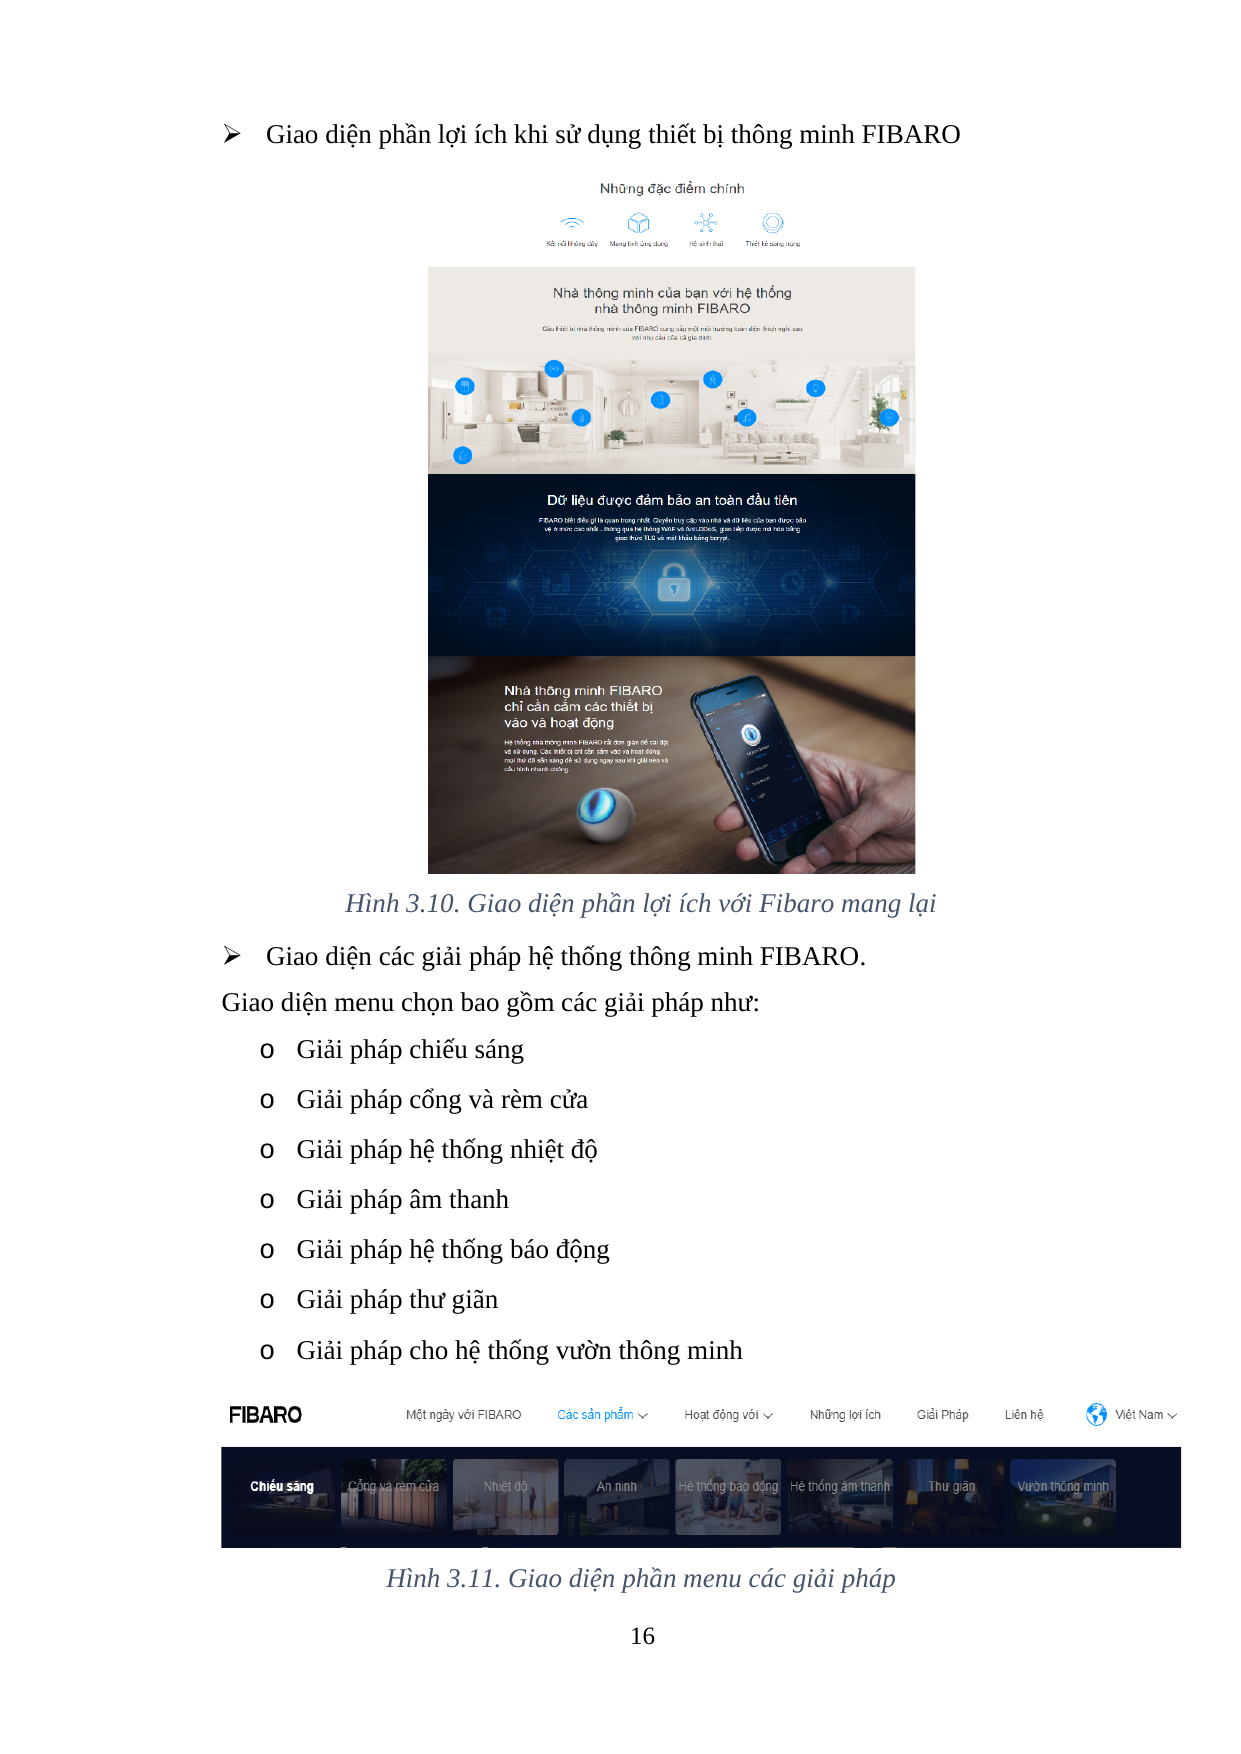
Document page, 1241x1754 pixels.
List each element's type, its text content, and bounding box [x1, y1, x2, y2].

list Giải pháp thư giãn [259, 1284, 1122, 1317]
list Giao diện phần lợi ích khi sử dụng thiết bị thông minh FIBARO [221, 118, 1122, 149]
list Giao diện các giải pháp hệ thống thông minh FIBARO. [221, 939, 1122, 971]
list Giải pháp âm thanh [259, 1183, 1122, 1217]
list Giải pháp cho hệ thống vườn thông minh [259, 1334, 1122, 1367]
list Giải pháp hệ thống nhiệt độ [259, 1133, 1122, 1167]
list Giải pháp chiếu sáng [259, 1033, 1122, 1067]
picture [428, 165, 916, 874]
list Giải pháp hệ thống báo động [259, 1233, 1122, 1267]
text Hình 3.10. Giao diện phần lợi ích với Fibaro mang lại [162, 888, 1122, 919]
picture [221, 1383, 1182, 1548]
text Giao diện menu chọn bao gồm các giải pháp như: [221, 986, 1122, 1018]
list Giải pháp cổng và rèm cửa [259, 1083, 1122, 1117]
text Hình 3.11. Giao diện phần menu các giải pháp [162, 1562, 1122, 1593]
